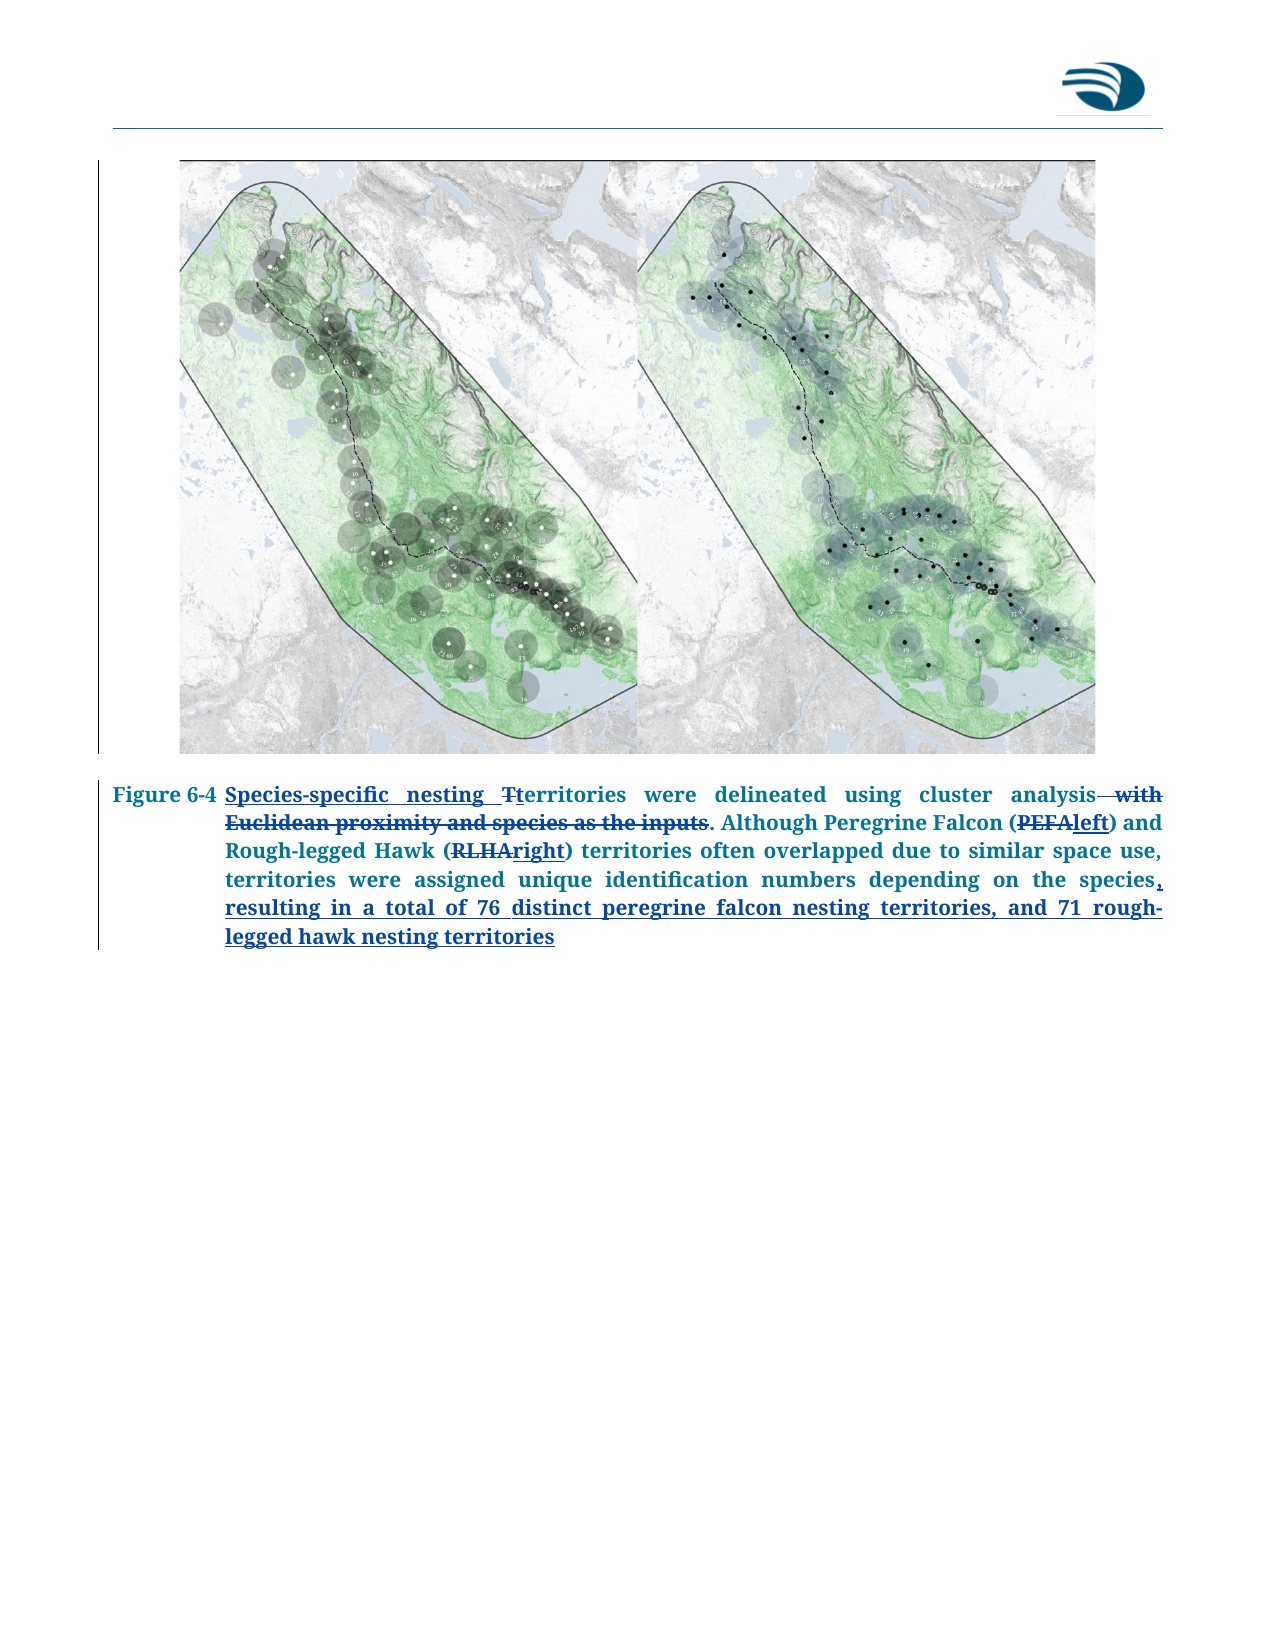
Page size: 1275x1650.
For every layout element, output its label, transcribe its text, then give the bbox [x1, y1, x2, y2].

picture [1056, 60, 1151, 116]
picture [179, 160, 1096, 754]
text Figure 6-2 erritories were delineated using cluster analysis. Although Peregrine Falcon () and Rough-legged Hawk () territories often overlapped due to similar space use, territories were assigned unique identification numbers depending on the species [112, 780, 1162, 950]
